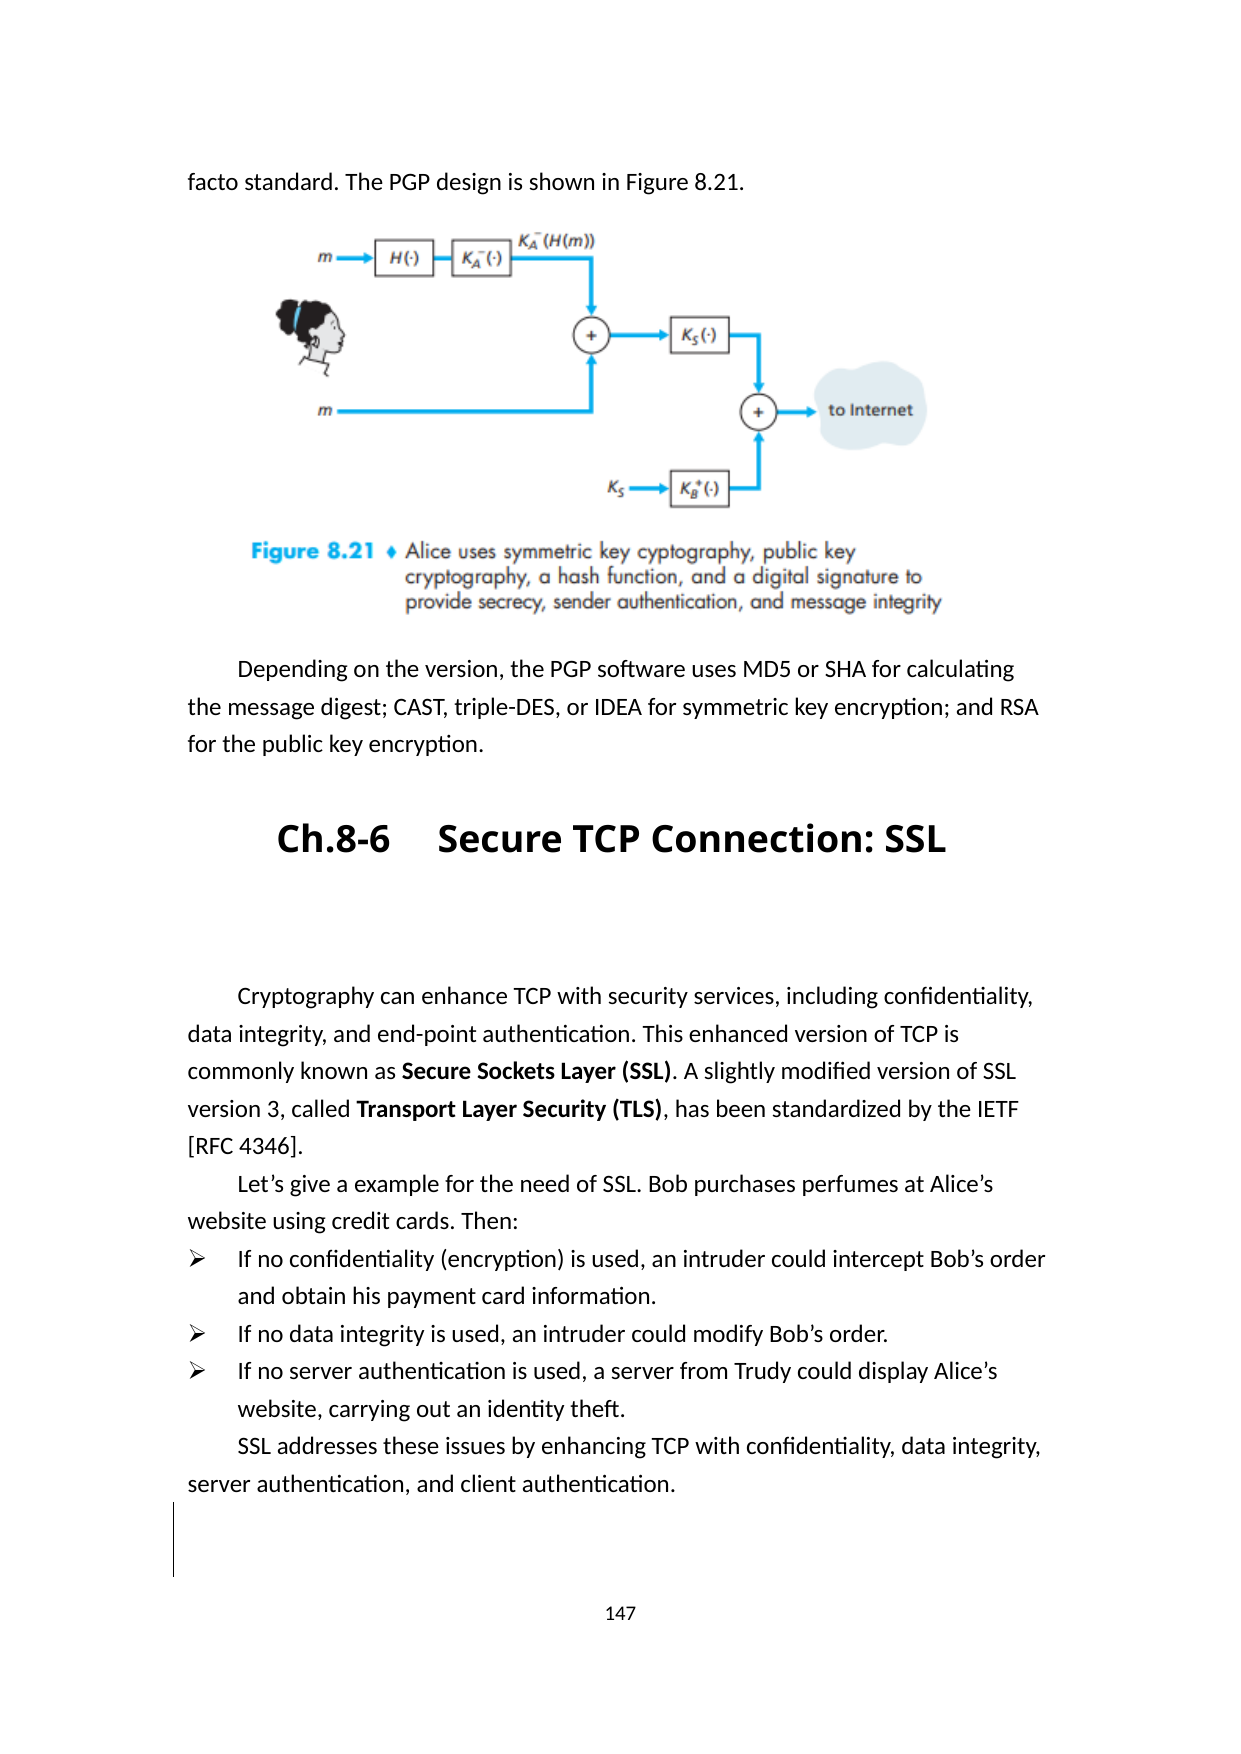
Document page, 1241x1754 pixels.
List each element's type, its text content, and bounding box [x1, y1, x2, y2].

text Cryptography can enhance TCP with security services, including confidentiality, data integrity, and end-point authentication. This enhanced version of TCP is commonly known as Secure Sockets Layer (SSL). A slightly modified version of SSL version 3, called Transport Layer Security (TLS), has been standardized by the IETF [RFC 4346]. [187, 977, 1053, 1164]
text SSL addresses these issues by enhancing TCP with confidentiality, data integrity, [187, 1427, 1053, 1464]
subtitle Secure TCP Connection: SSL [276, 800, 1053, 875]
list If no data integrity is used, an intruder could modify Bob’s order. [187, 1314, 1053, 1352]
picture [237, 210, 968, 640]
text Let’s give a example for the need of SSL. Bob purchases perfumes at Alice’s website using credit cards. Then: [187, 1164, 1053, 1239]
text Depending on the version, the PGP software uses MD5 or SHA for calculating the message digest; CAST, triple-DES, or IDEA for symmetric key encryption; and RSA for the public key encryption. [187, 650, 1053, 762]
text server authentication, and client authentication. [187, 1464, 1053, 1502]
list If no server authentication is used, a server from Trudy could display Alice’s website, carrying out an identity theft. [187, 1352, 1053, 1427]
list If no confidentiality (encryption) is used, an intruder could intercept Bob’s order and obtain his payment card information. [187, 1239, 1053, 1314]
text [187, 162, 1053, 200]
